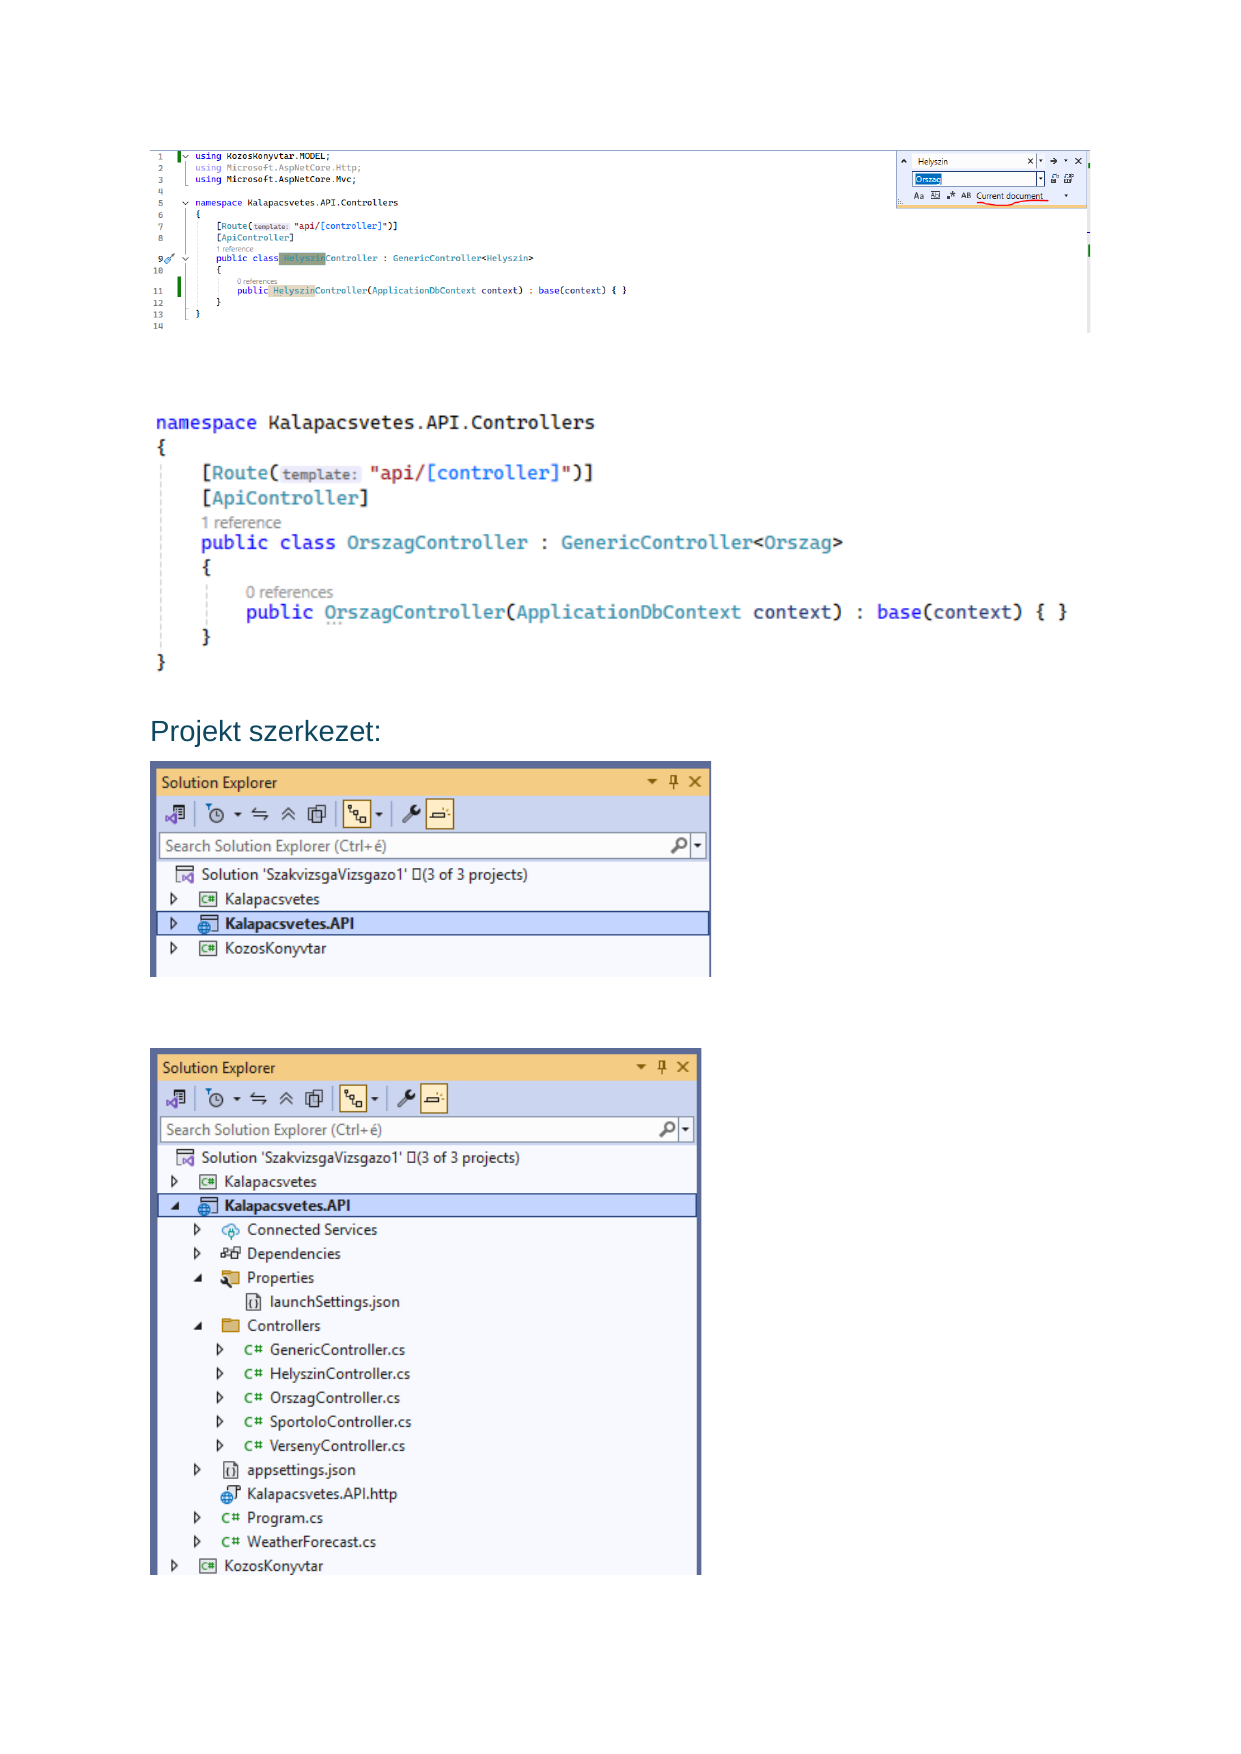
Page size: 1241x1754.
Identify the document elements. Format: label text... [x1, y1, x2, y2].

picture [150, 150, 1091, 333]
picture [150, 761, 712, 977]
subtitle Projekt szerkezet: [150, 714, 1090, 748]
picture [150, 1048, 702, 1575]
picture [150, 404, 1091, 693]
